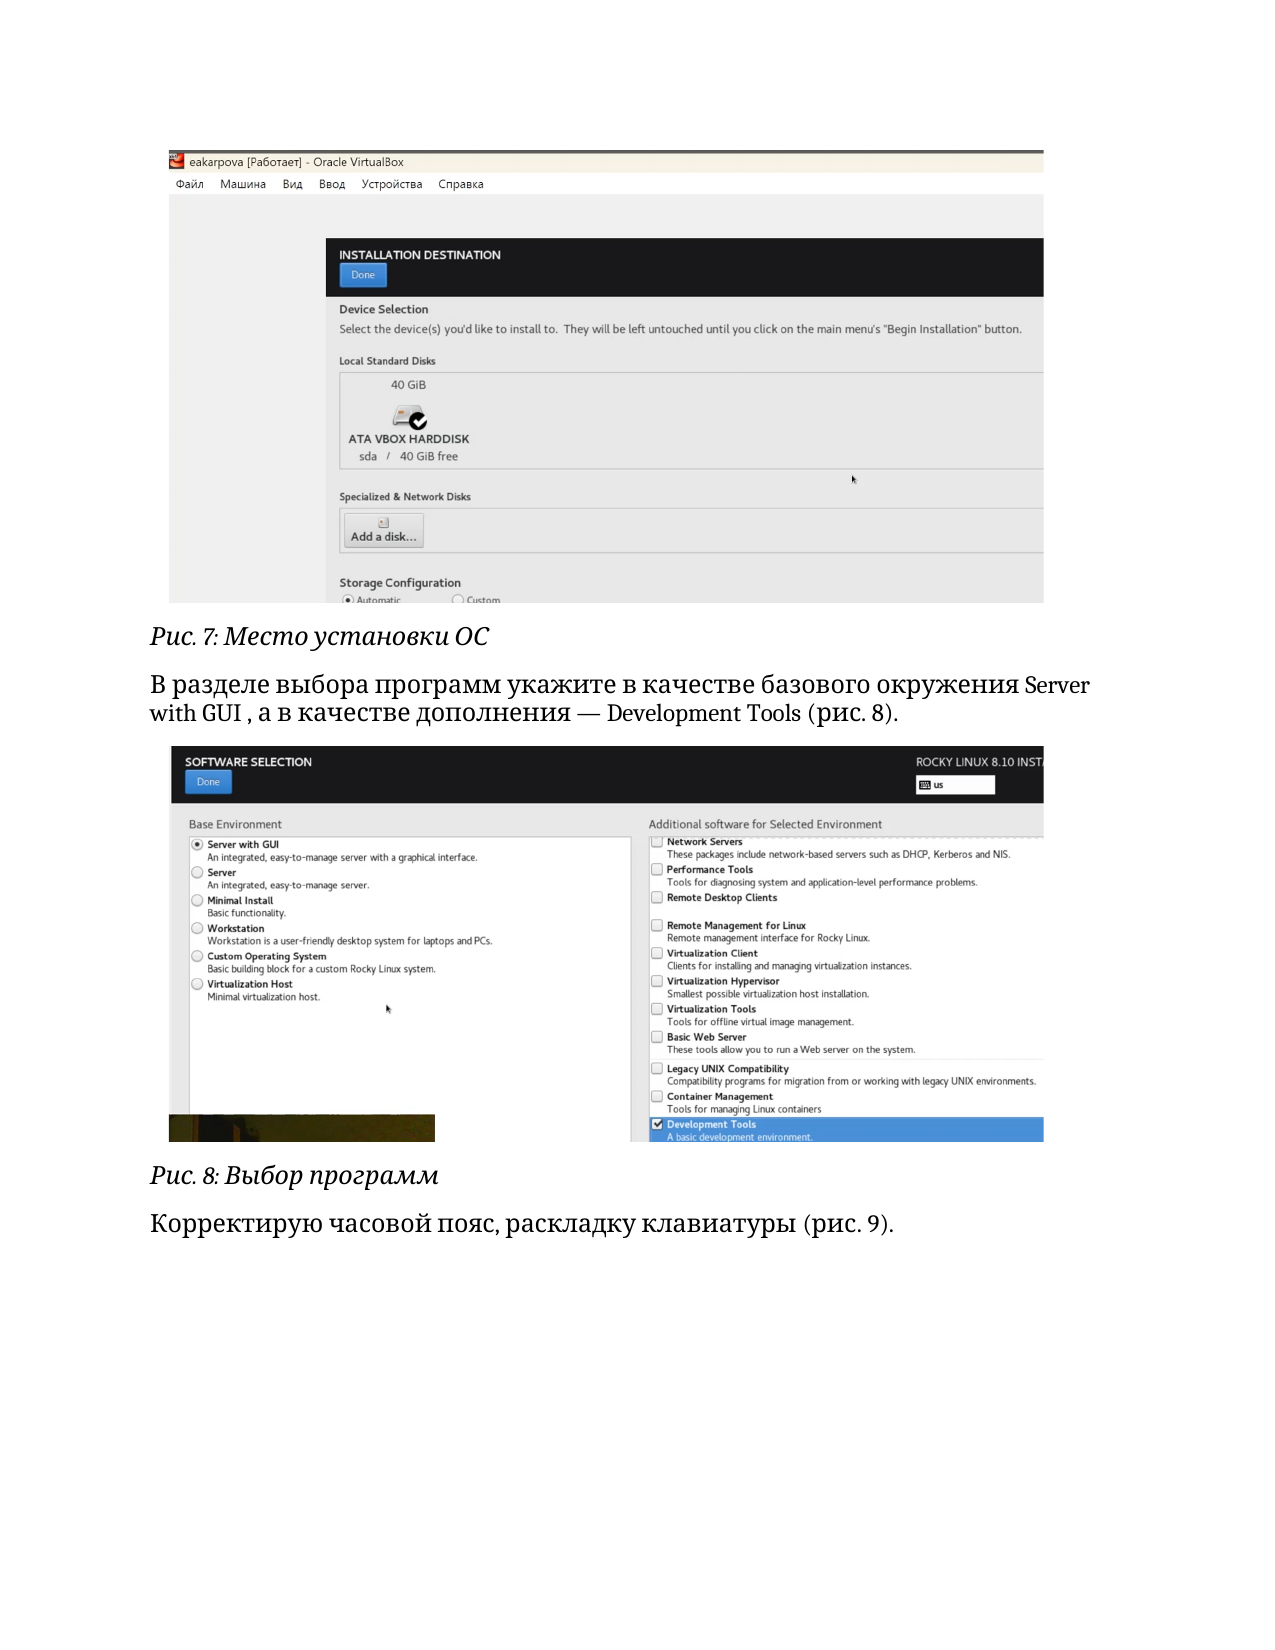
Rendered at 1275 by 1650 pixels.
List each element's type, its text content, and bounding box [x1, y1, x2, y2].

picture [168, 746, 1044, 1142]
text Рис. 8: Выбор программ [150, 1162, 1125, 1191]
text Рис. 7: Место установки ОС [150, 623, 1125, 652]
text В разделе выбора программ укажите в качестве базового окружения Server with GUI , а в качестве дополнения — Development Tools (рис. 8). [150, 671, 1125, 728]
picture [168, 150, 1044, 603]
text Корректирую часовой пояс, раскладку клавиатуры (рис. 9). [150, 1209, 1125, 1238]
